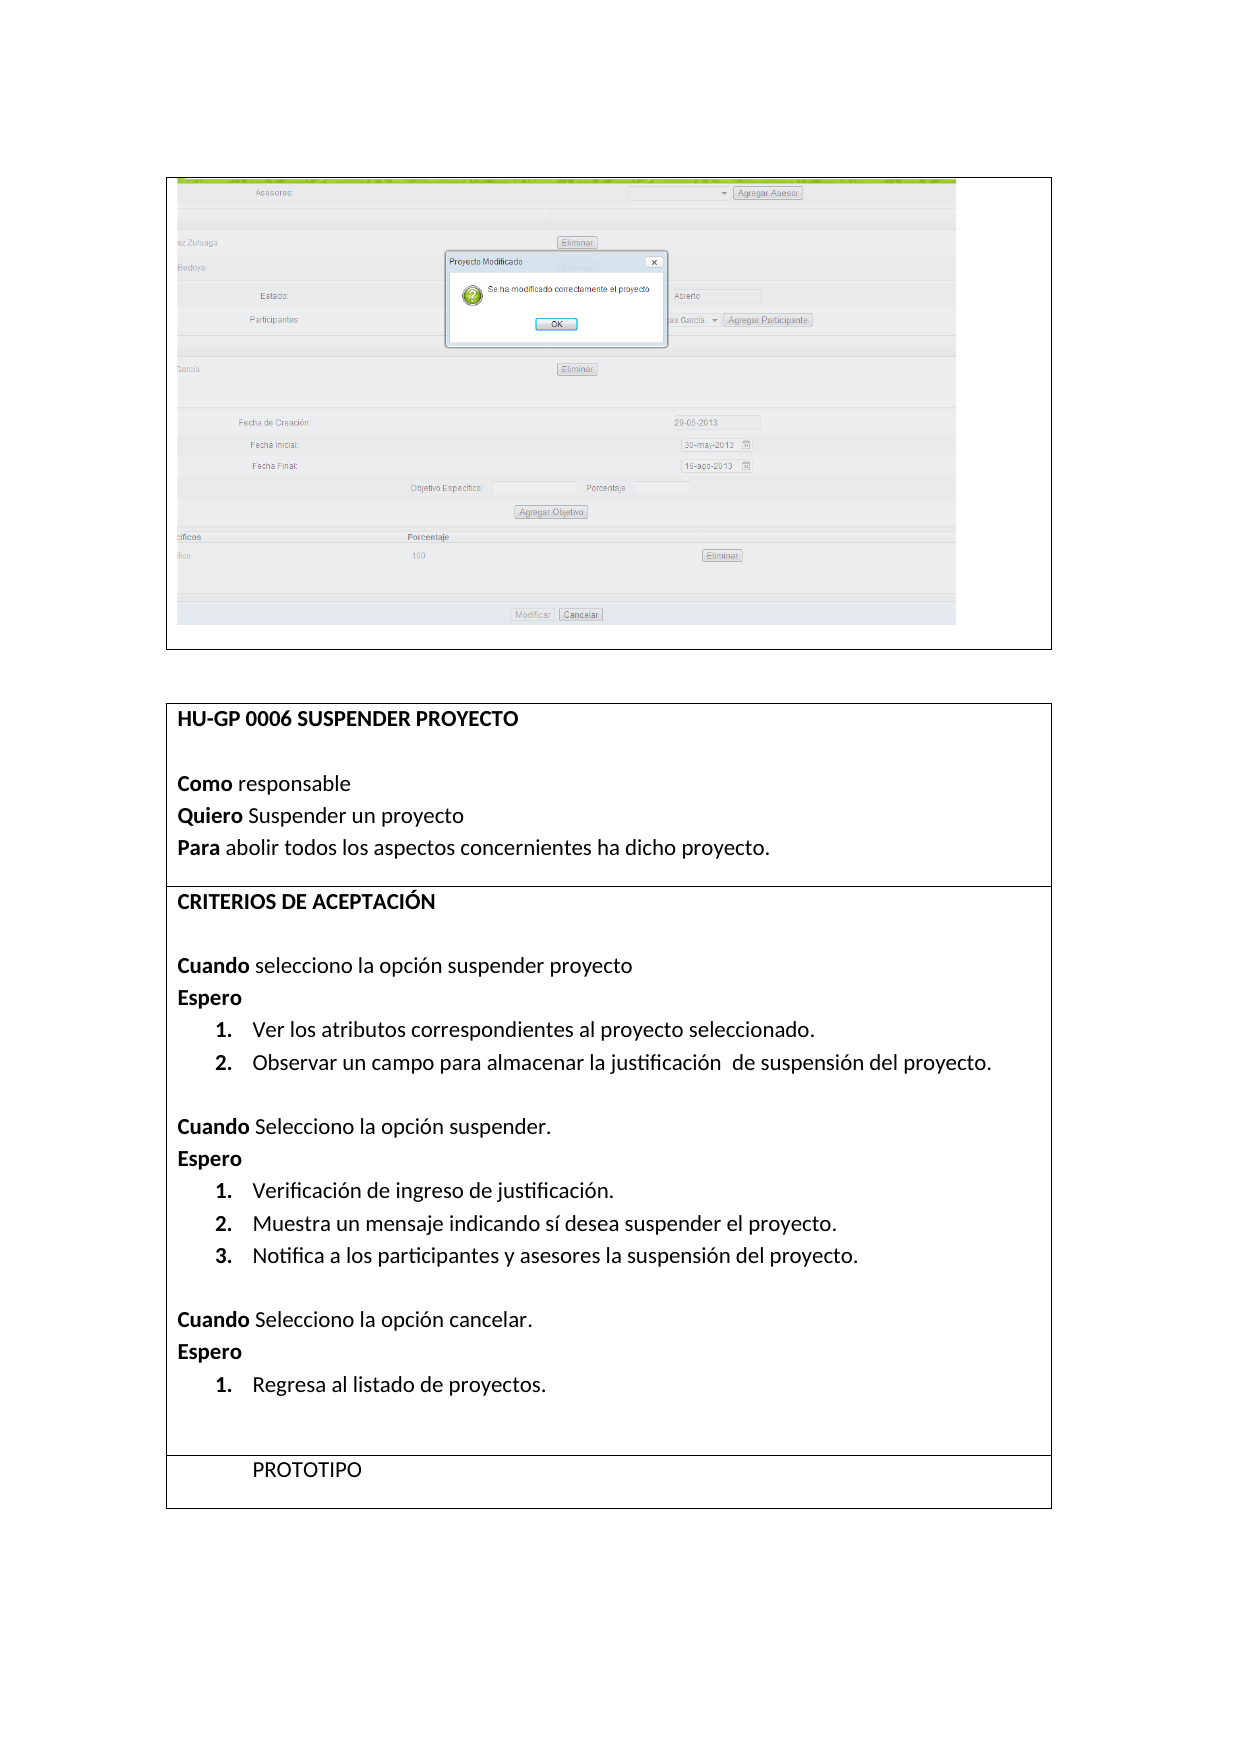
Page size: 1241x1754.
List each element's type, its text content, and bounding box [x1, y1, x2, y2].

table_header HU-GP 0006 SUSPENDER PROYECTO Como responsable Quiero Suspender un proyecto Para abolir todos los aspectos concernientes ha dicho proyecto. [167, 704, 1051, 886]
picture [177, 178, 957, 625]
table_cell PROTOTIPO [167, 1456, 1051, 1508]
table_cell [167, 178, 1051, 649]
table_cell CRITERIOS DE ACEPTACIÓN Cuando selecciono la opción suspender proyecto Espero Ver los atributos correspondientes al proyecto seleccionado. Observar un campo para almacenar la justificación de suspensión del proyecto. Cuando Selecciono la opción suspender. Espero Verificación de ingreso de justificación. Muestra un mensaje indicando sí desea suspender el proyecto. Notifica a los participantes y asesores la suspensión del proyecto. Cuando Selecciono la opción cancelar. Espero Regresa al listado de proyectos. [167, 887, 1051, 1454]
